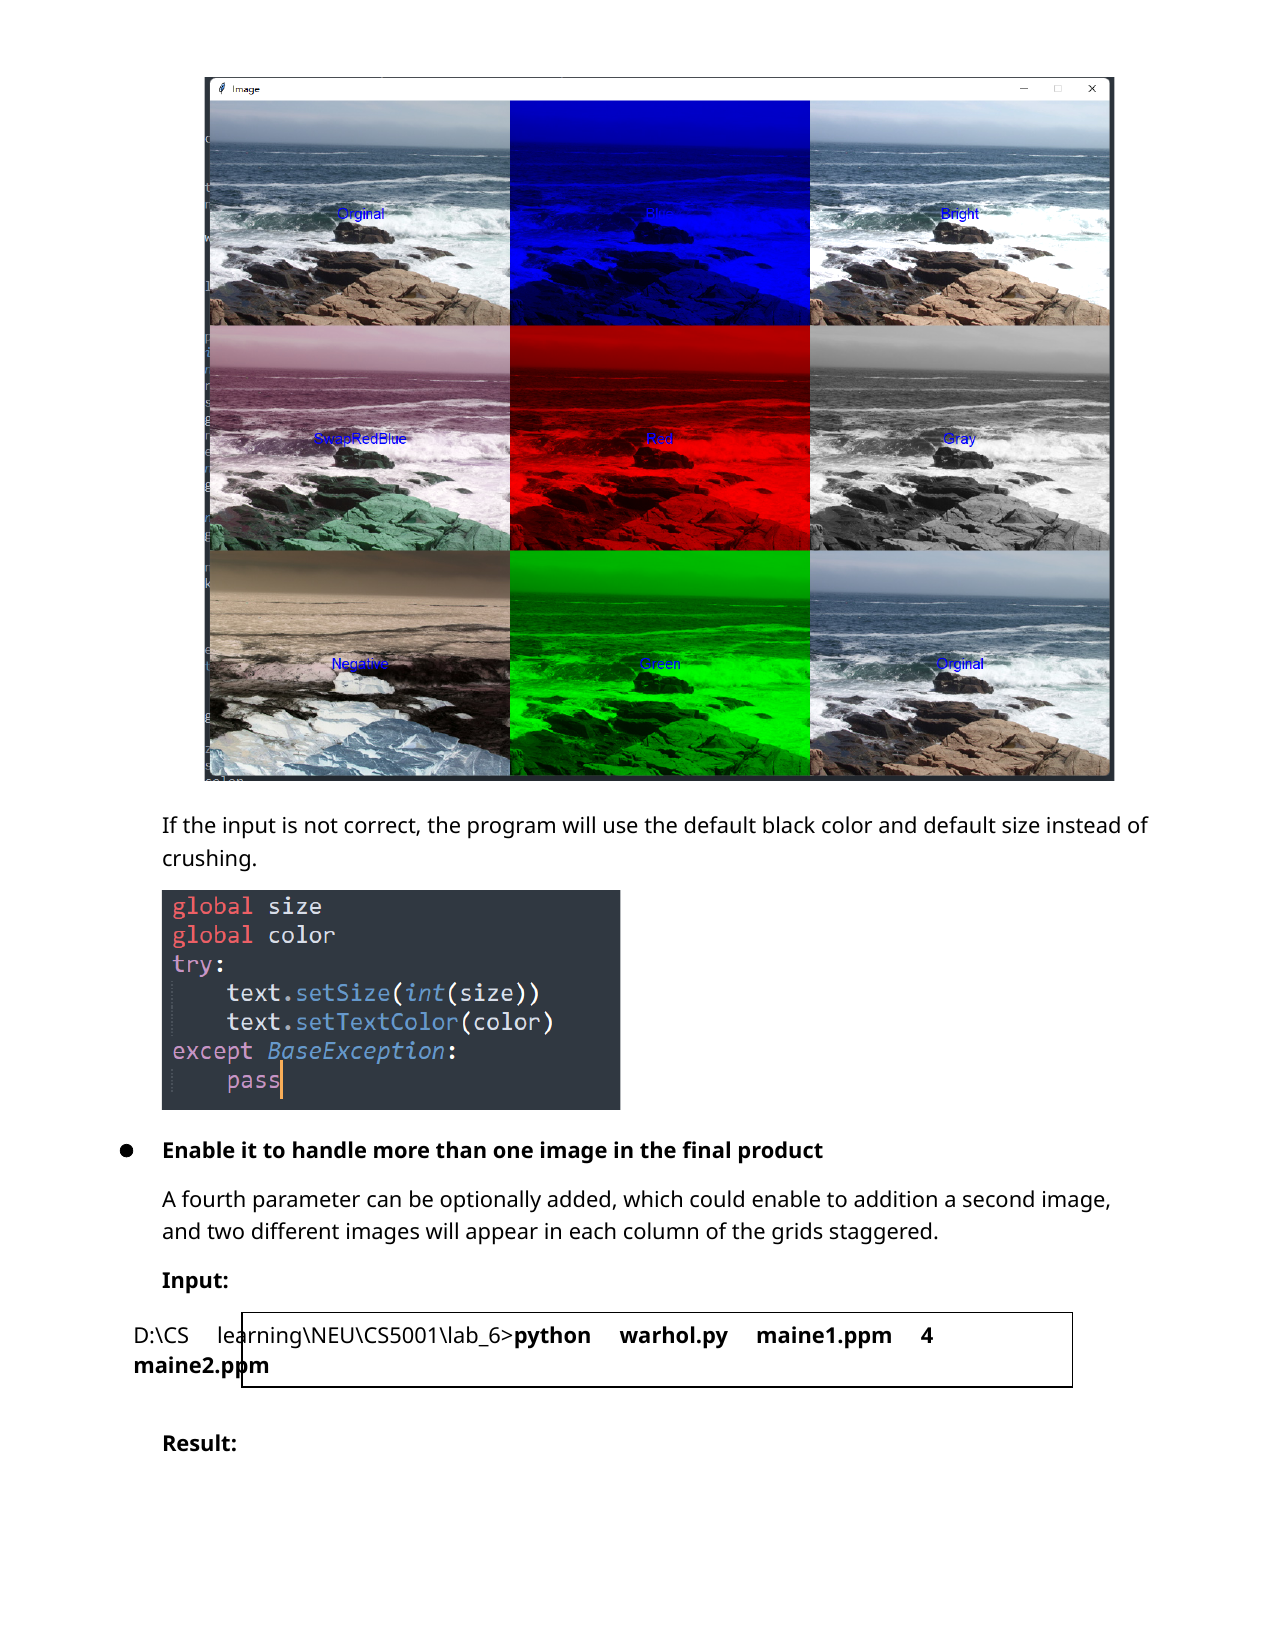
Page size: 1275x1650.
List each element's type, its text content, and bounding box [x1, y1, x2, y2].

picture [161, 890, 621, 1110]
list Enable it to handle more than one image in the final product [118, 1134, 1157, 1166]
list If the input is not correct, the program will use the default black color and default size instead of crushing. [162, 809, 1157, 874]
list A fourth parameter can be optionally added, which could enable to addition a second image, and two different images will appear in each column of the grids staggered. [162, 1182, 1157, 1247]
list Input: [162, 1264, 1157, 1296]
picture [204, 77, 1115, 781]
list Result: [162, 1426, 1157, 1459]
